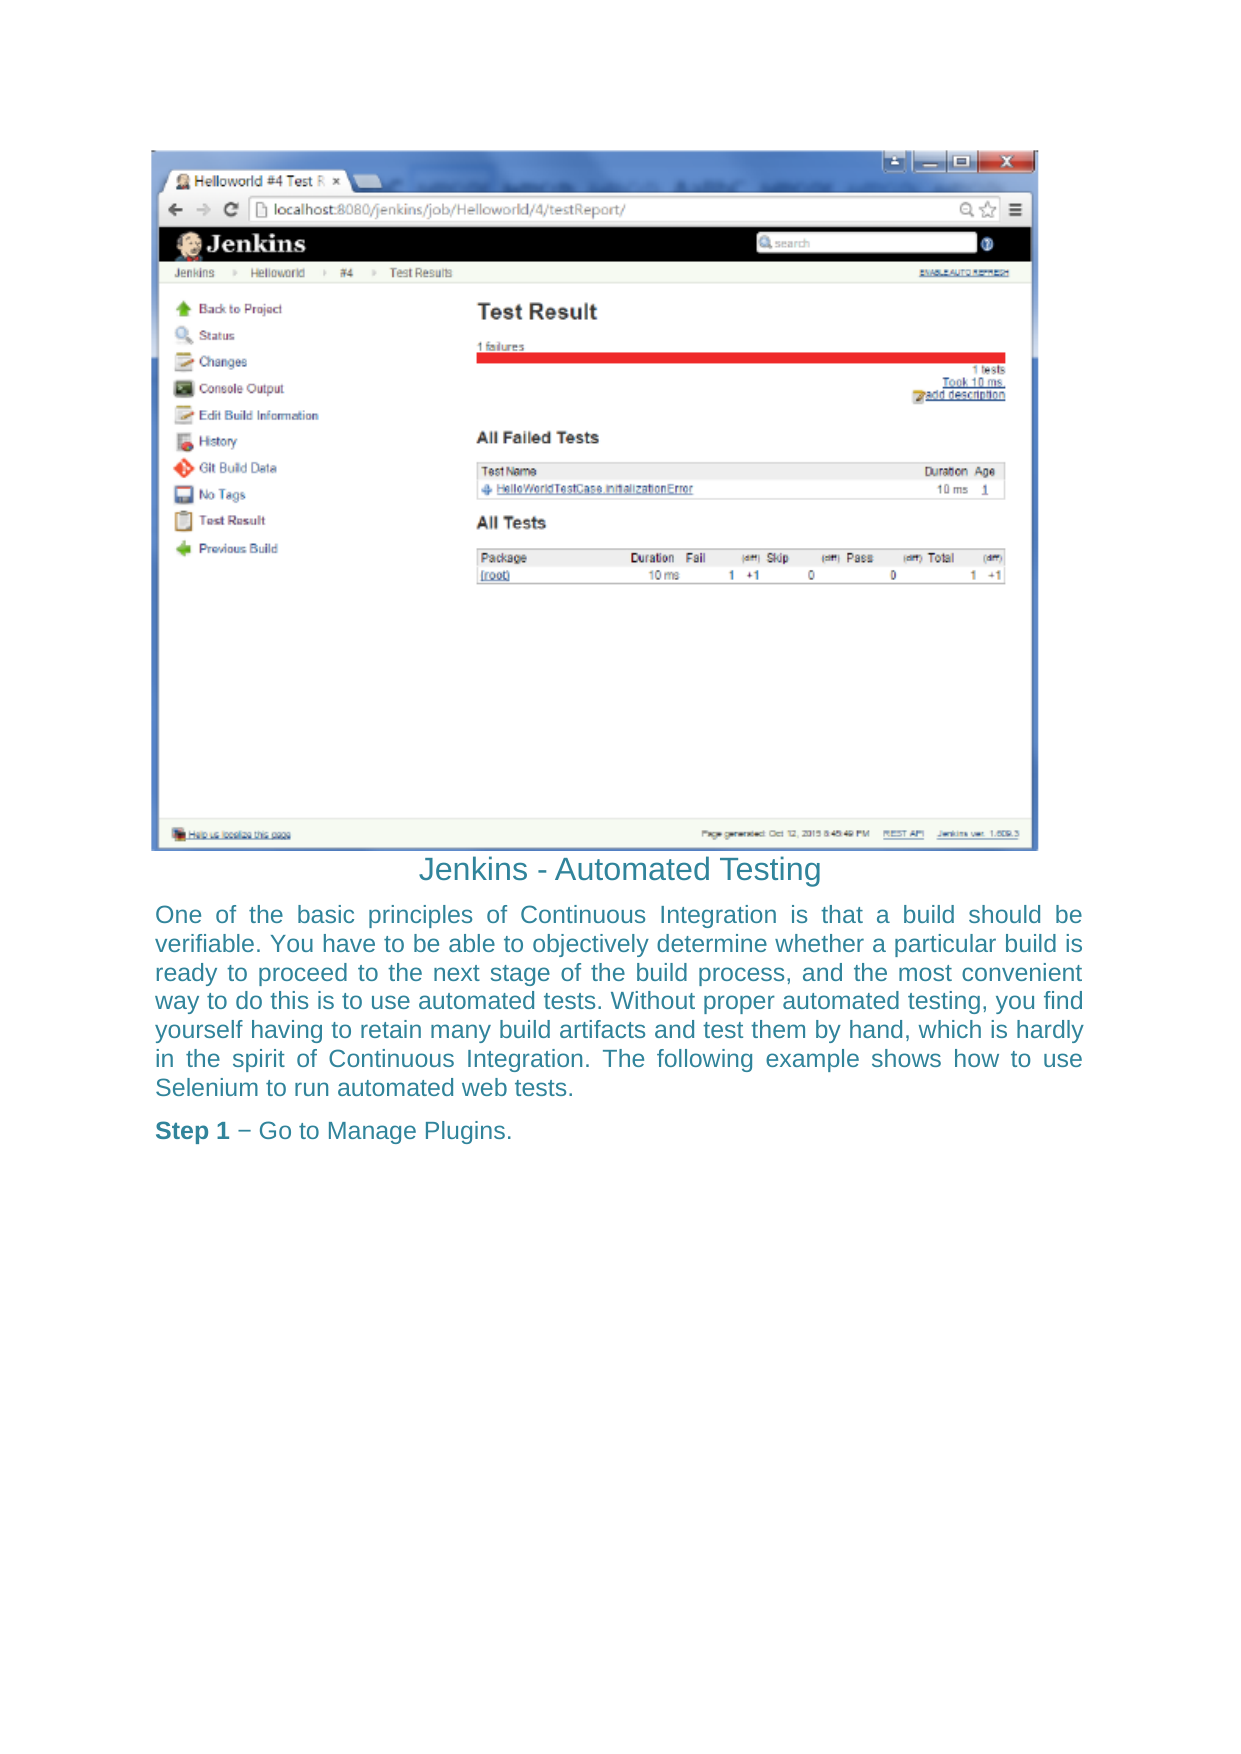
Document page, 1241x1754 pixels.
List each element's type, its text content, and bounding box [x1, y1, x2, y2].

text One of the basic principles of Continuous Integration is that a build should be verifiable. You have to be able to objectively determine whether a particular build is ready to proceed to the next stage of the build process, and the most convenient way to do this is to use automated tests. Without proper automated testing, you find yourself having to retain many build artifacts and test them by hand, which is hardly in the spirit of Continuous Integration. The following example shows how to use Selenium to run automated web tests. [155, 900, 1085, 1101]
text Step 1 − Go to Manage Plugins. [155, 1116, 1085, 1145]
picture [150, 150, 1040, 851]
text Jenkins - Automated Testing [150, 850, 1090, 887]
